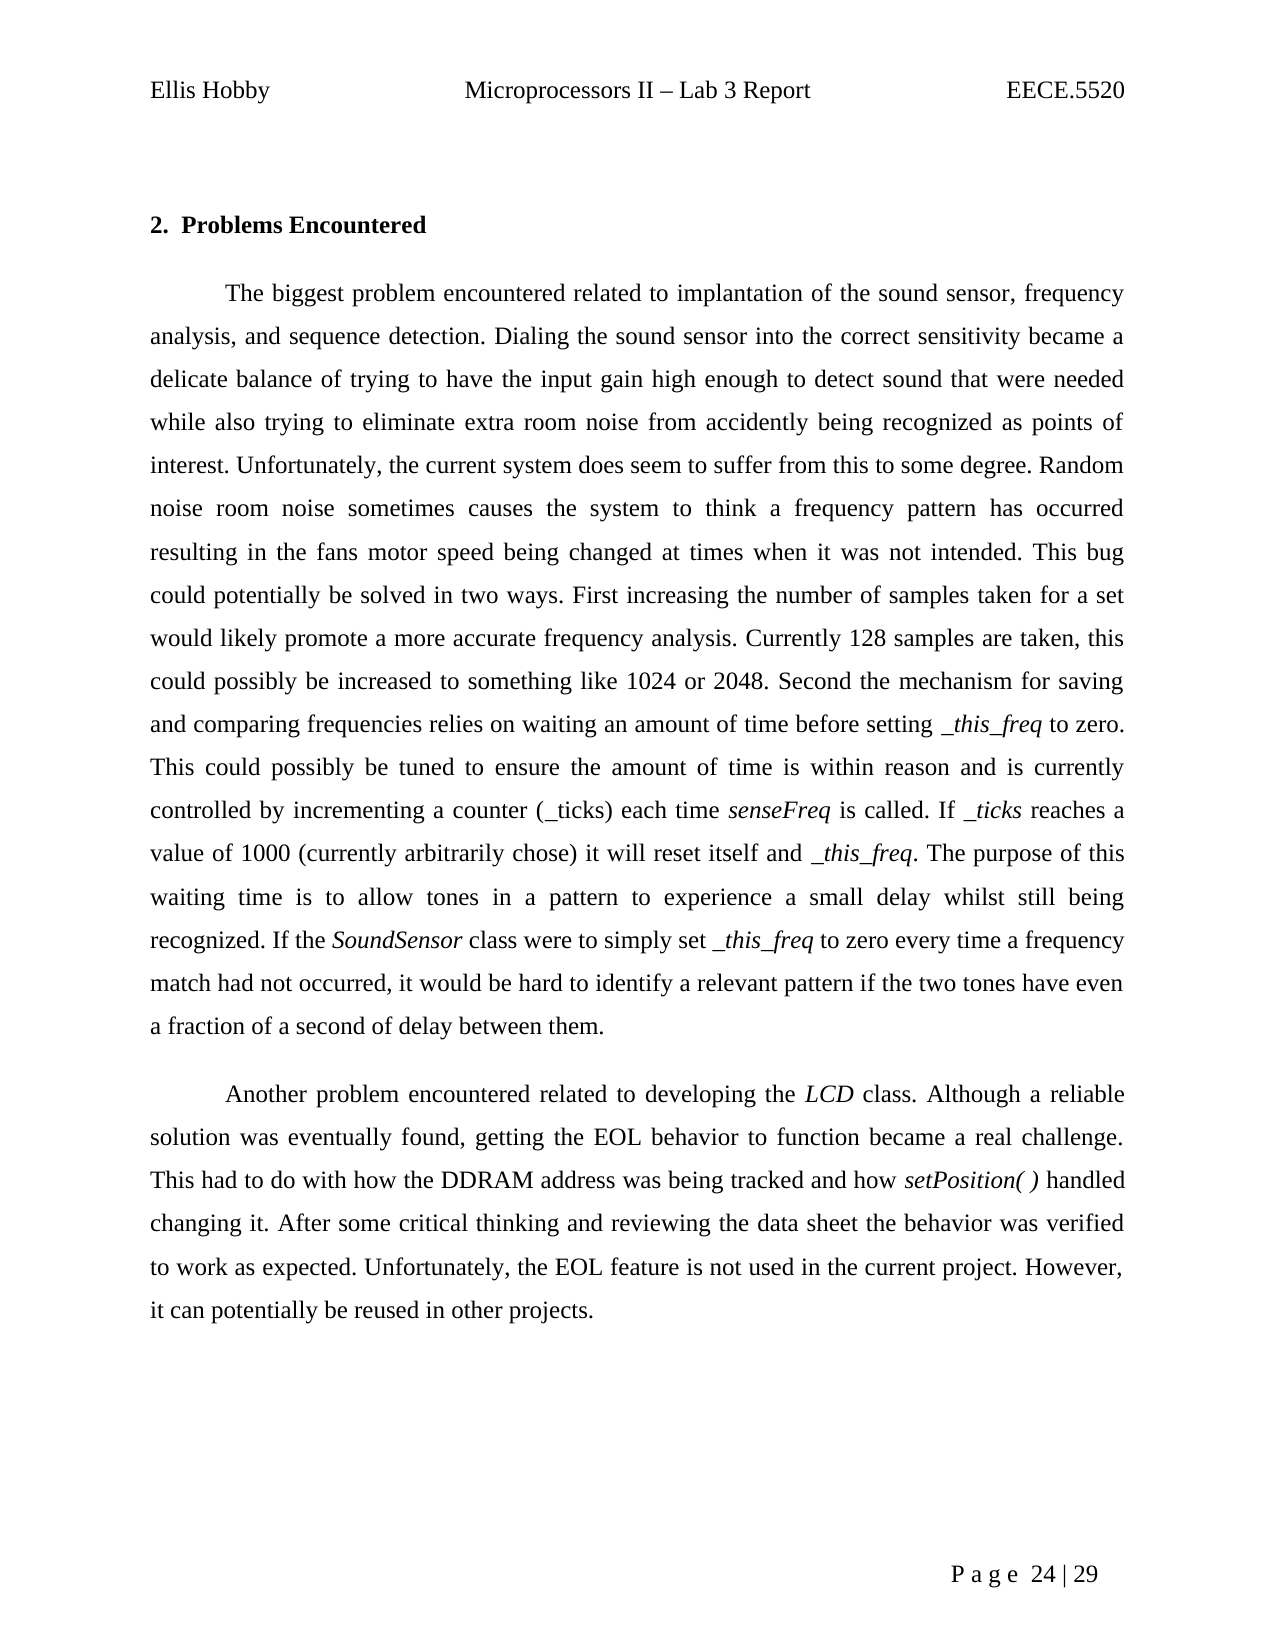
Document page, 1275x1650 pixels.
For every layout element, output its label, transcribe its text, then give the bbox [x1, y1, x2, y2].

text The biggest problem encountered related to implantation of the sound sensor, frequency analysis, and sequence detection. Dialing the sound sensor into the correct sensitivity became a delicate balance of trying to have the input gain high enough to detect sound that were needed while also trying to eliminate extra room noise from accidently being recognized as points of interest. Unfortunately, the current system does seem to suffer from this to some degree. Random noise room noise sometimes causes the system to think a frequency pattern has occurred resulting in the fans motor speed being changed at times when it was not intended. This bug could potentially be solved in two ways. First increasing the number of samples taken for a set would likely promote a more accurate frequency analysis. Currently 128 samples are taken, this could possibly be increased to something like 1024 or 2048. Second the mechanism for saving and comparing frequencies relies on waiting an amount of time before setting _this_freq to zero. This could possibly be tuned to ensure the amount of time is within reason and is currently controlled by incrementing a counter (_ticks) each time senseFreq is called. If _ticks reaches a value of 1000 (currently arbitrarily chose) it will reset itself and _this_freq. The purpose of this waiting time is to allow tones in a pattern to experience a small delay whilst still being recognized. If the SoundSensor class were to simply set _this_freq to zero every time a frequency match had not occurred, it would be hard to identify a relevant pattern if the two tones have even a fraction of a second of delay between them. [150, 278, 1125, 1040]
text 2. Problems Encountered [150, 210, 1125, 238]
text Another problem encountered related to developing the LCD class. Although a reliable solution was eventually found, getting the EOL behavior to function became a real challenge. This had to do with how the DDRAM address was being tracked and how setPosition( ) handled changing it. After some critical thinking and reviewing the data sheet the behavior was verified to work as expected. Unfortunately, the EOL feature is not used in the current project. However, it can potentially be reused in other projects. [150, 1079, 1125, 1323]
